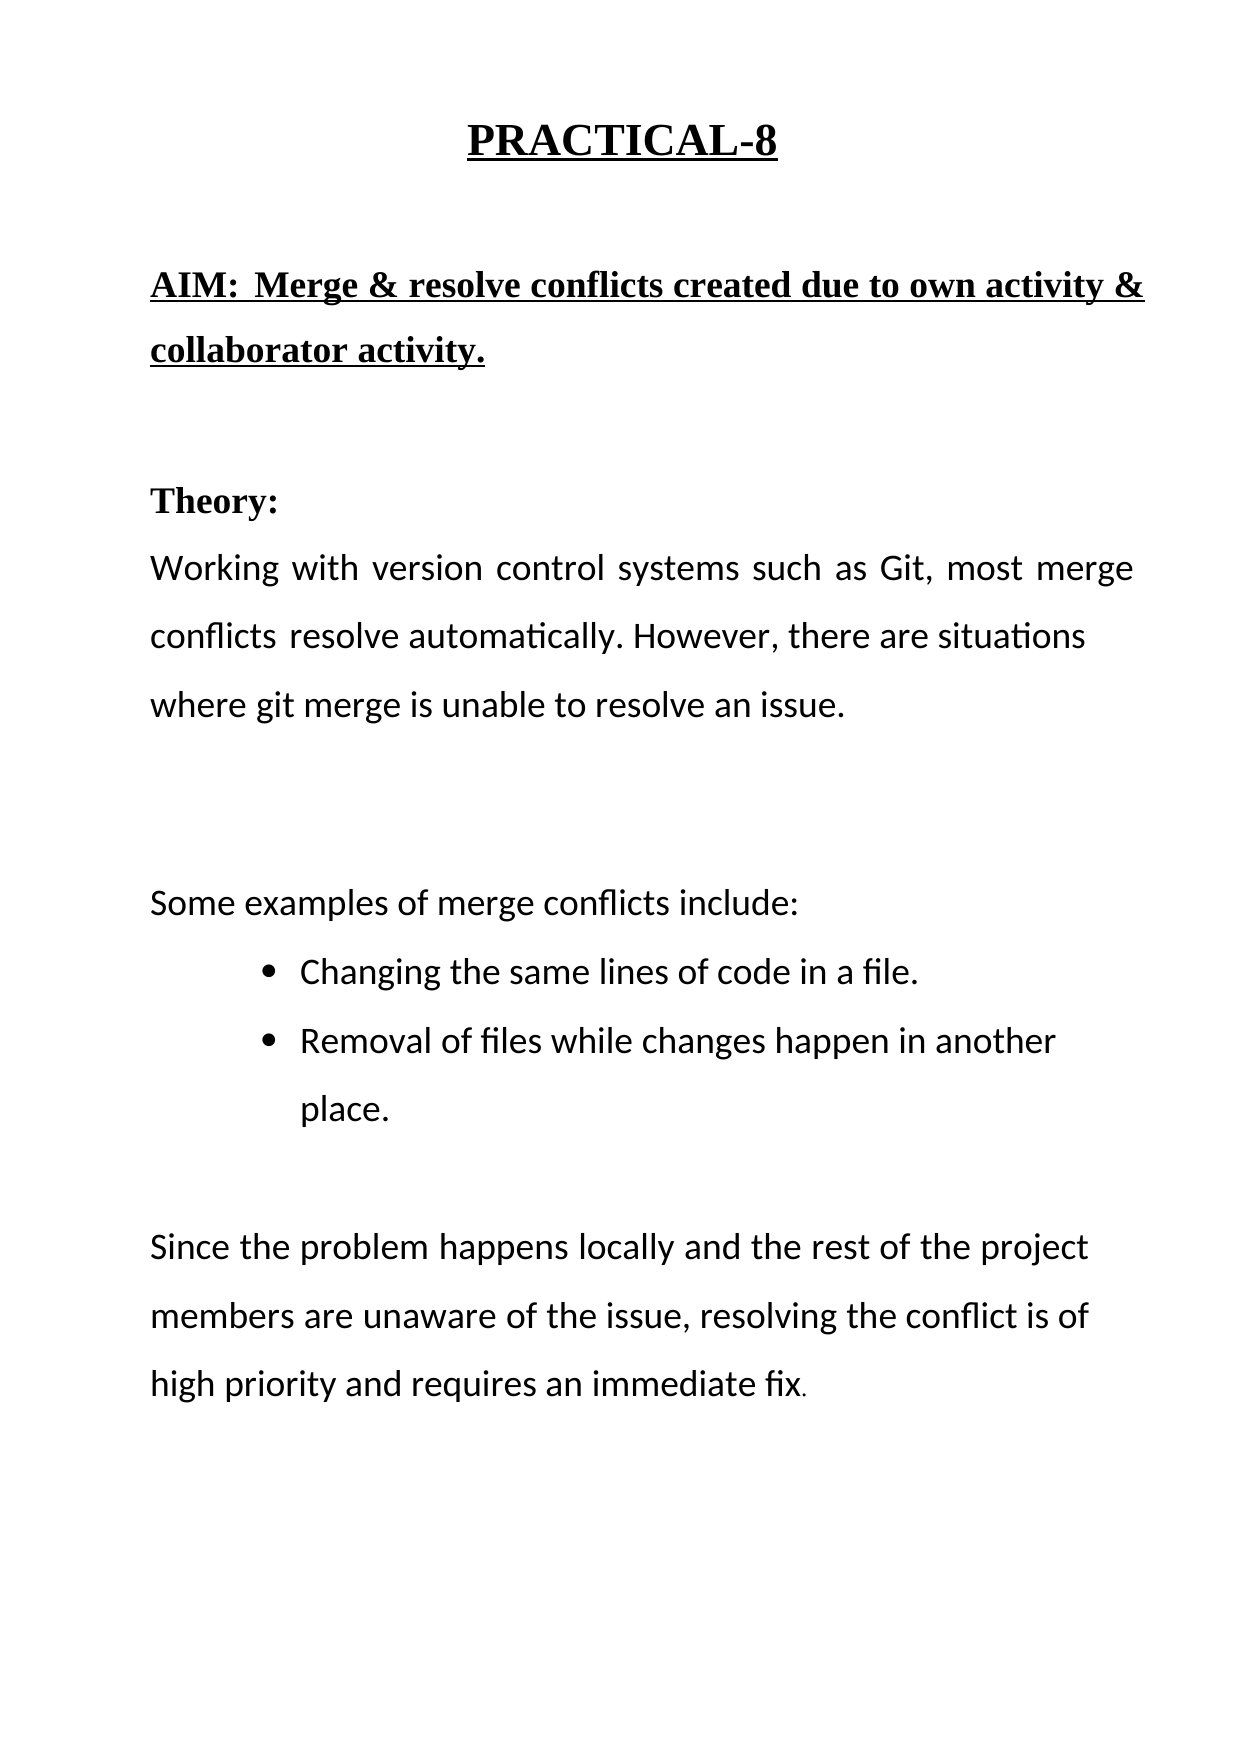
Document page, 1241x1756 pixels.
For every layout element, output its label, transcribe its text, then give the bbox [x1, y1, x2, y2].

text Since the problem happens locally and the rest of the project members are unaware of the issue, resolving the conflict is of high priority and requires an immediate fix. [150, 1223, 1141, 1406]
text Theory: [150, 479, 1148, 522]
text Working with version control systems such as Git, most merge conflicts resolve automatically. However, there are situations where git merge is unable to resolve an issue. [150, 543, 1148, 727]
text PRACTICAL-8 [96, 112, 1148, 165]
list Removal of files while changes happen in another place. [262, 1017, 1148, 1131]
text Some examples of merge conflicts include: [150, 879, 1148, 925]
list Changing the same lines of code in a file. [262, 948, 1148, 994]
text AIM: Merge & resolve conflicts created due to own activity & collaborator activity. [150, 263, 1148, 371]
